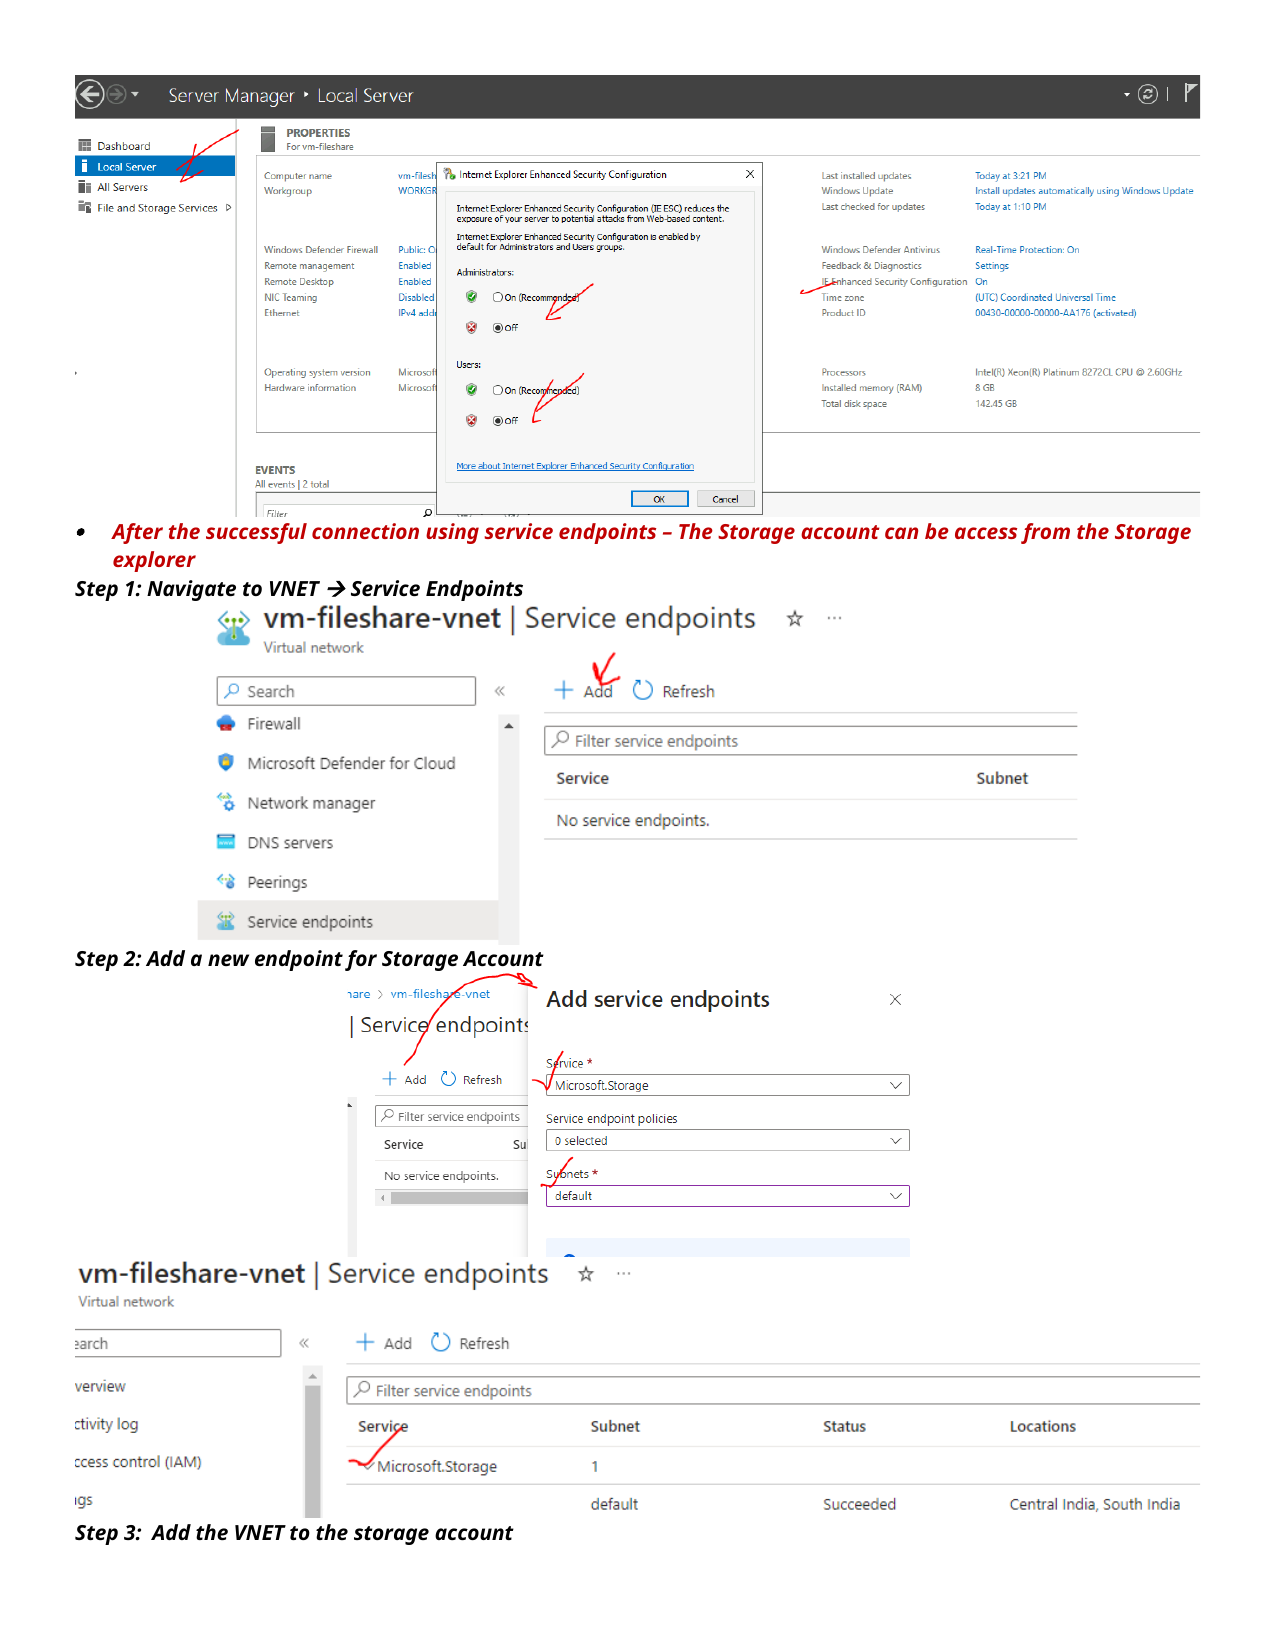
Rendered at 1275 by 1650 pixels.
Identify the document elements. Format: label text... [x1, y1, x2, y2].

picture [75, 972, 1200, 1518]
picture [75, 75, 1200, 517]
text Step 2: Add a new endpoint for Storage Account [75, 944, 1200, 973]
text Step 3: Add the VNET to the storage account [75, 1518, 1200, 1546]
picture [197, 602, 1078, 945]
list After the successful connection using service endpoints – The Storage account can be access from the Storage explorer [75, 517, 1200, 574]
text Step 1: Navigate to VNET Service Endpoints [75, 574, 1200, 602]
